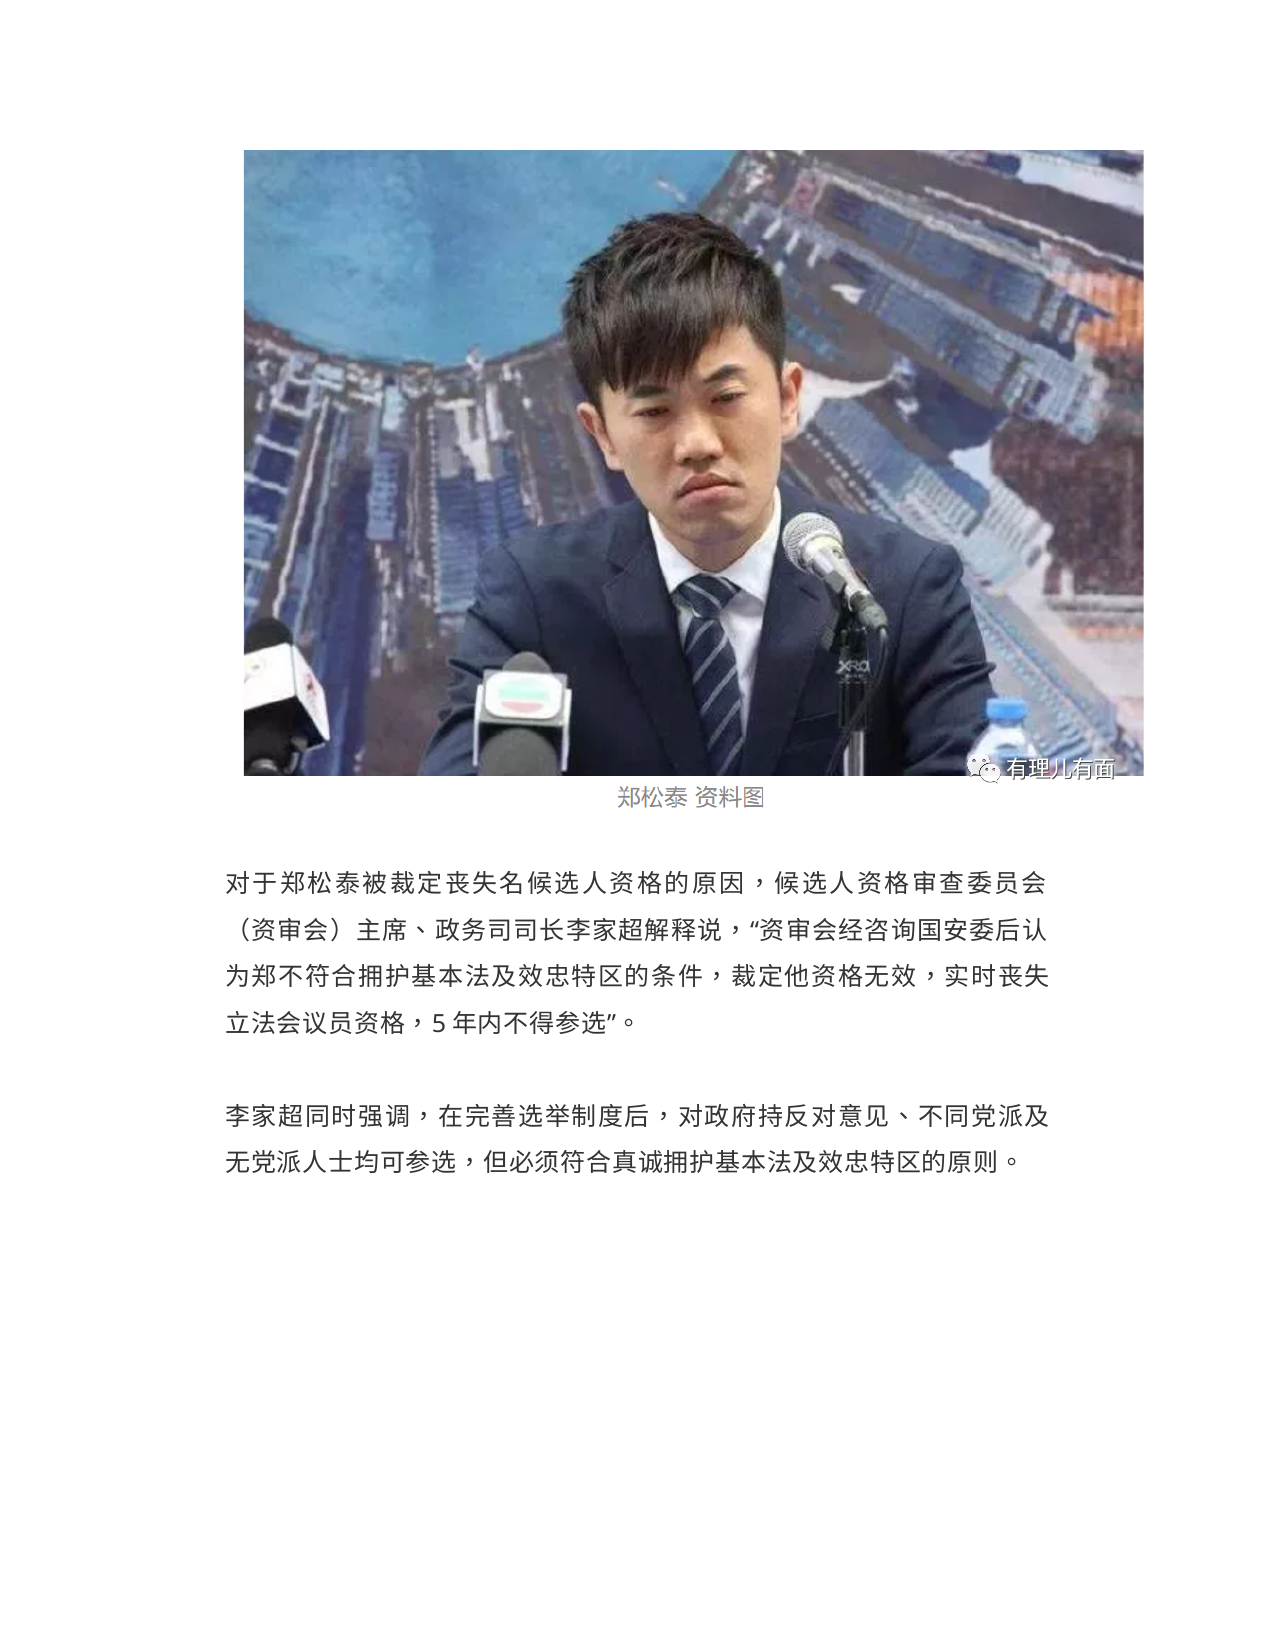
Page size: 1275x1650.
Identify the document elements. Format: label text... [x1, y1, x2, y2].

text 对于郑松泰被裁定丧失名候选人资格的原因，候选人资格审查委员会（资审会）主席、政务司司长李家超解释说，“资审会经咨询国安委后认为郑不符合拥护基本法及效忠特区的条件，裁定他资格无效，实时丧失立法会议员资格，5年内不得参选”。 [225, 854, 1050, 1039]
picture [243, 150, 1144, 808]
text 李家超同时强调，在完善选举制度后，对政府持反对意见、不同党派及无党派人士均可参选，但必须符合真诚拥护基本法及效忠特区的原则。 [225, 1086, 1050, 1179]
